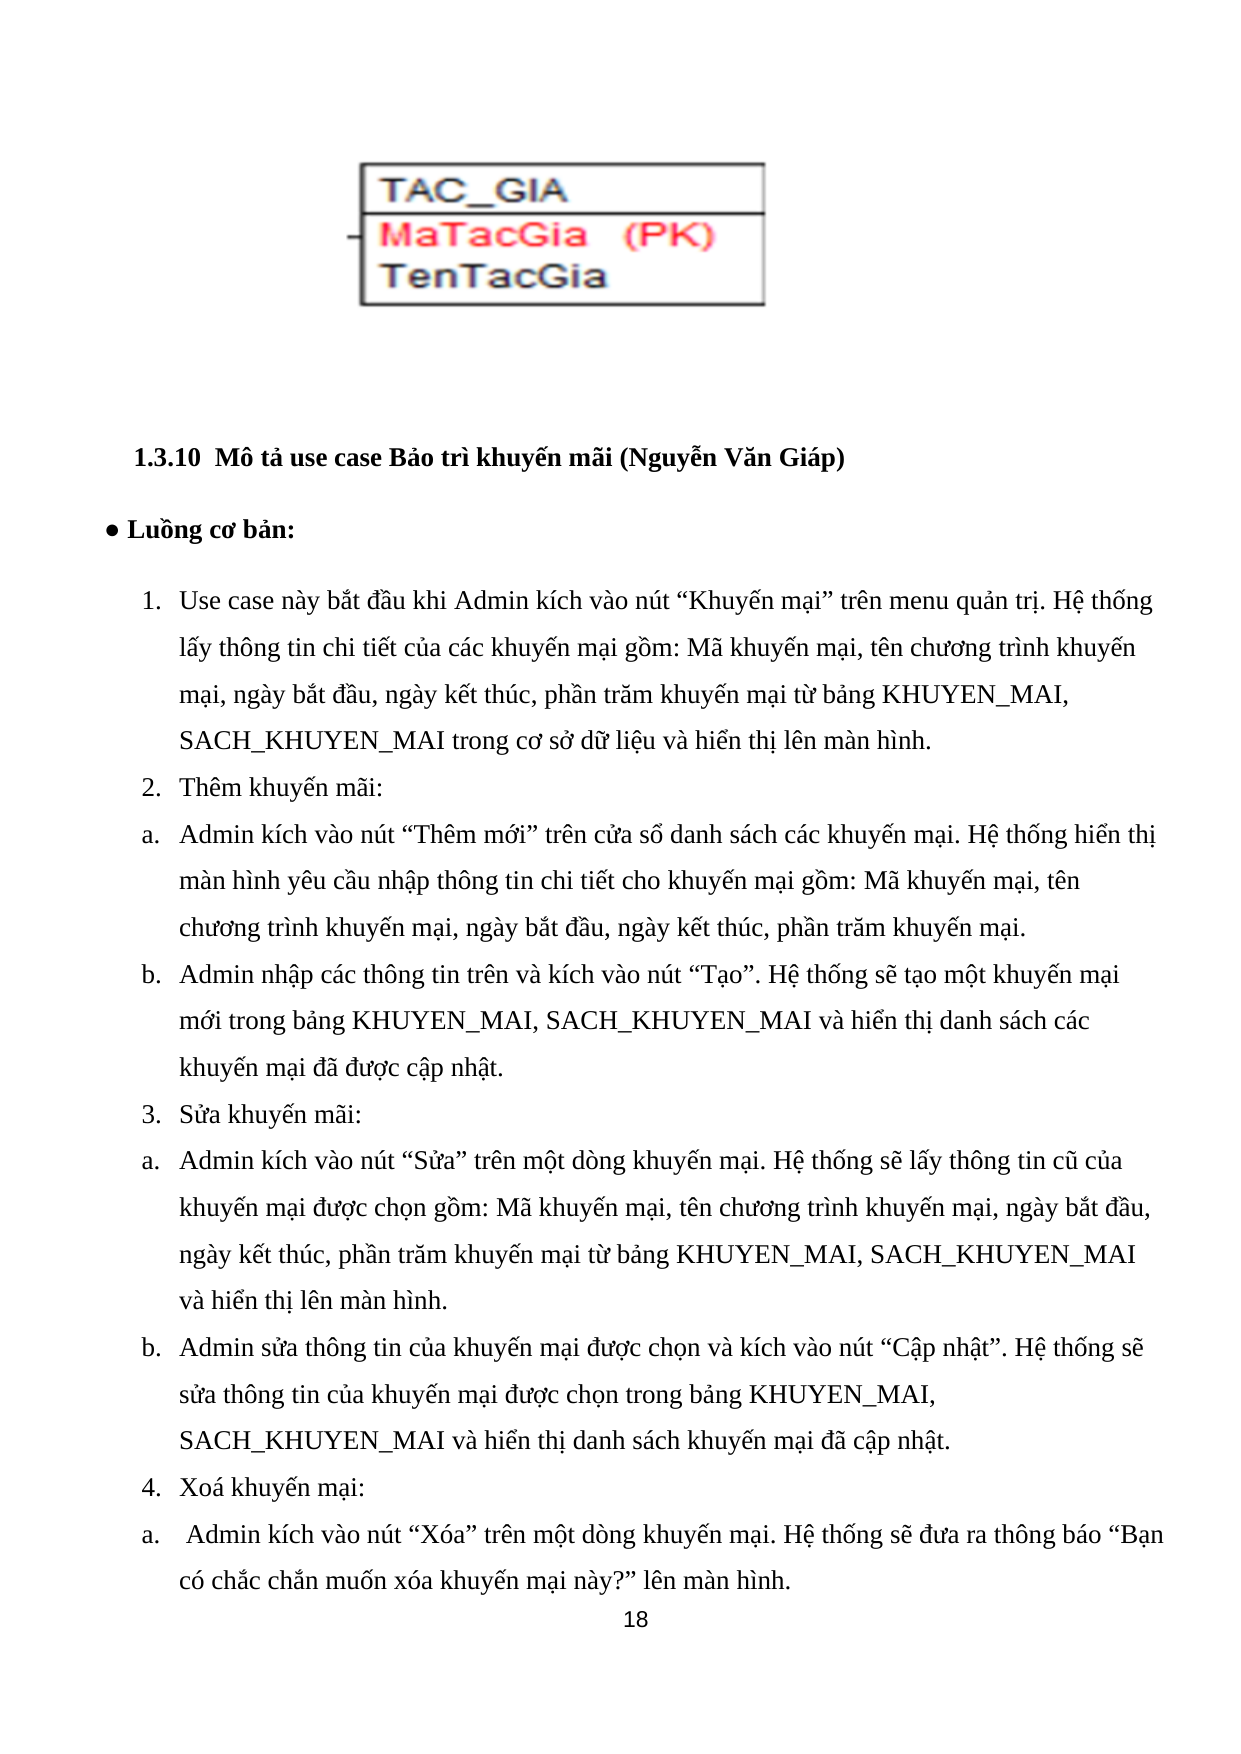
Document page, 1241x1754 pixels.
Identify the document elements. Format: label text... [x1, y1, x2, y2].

list Sửa khuyến mãi: [141, 1098, 1167, 1129]
list Admin nhập các thông tin trên và kích vào nút “Tạo”. Hệ thống sẽ tạo một khuyến mại mới trong bảng KHUYEN_MAI, SACH_KHUYEN_MAI và hiển thị danh sách các khuyến mại đã được cập nhật. [141, 958, 1167, 1082]
subtitle 1.3.10 Mô tả use case Bảo trì khuyến mãi (Nguyễn Văn Giáp) [104, 441, 1167, 472]
text ● Luồng cơ bản: [104, 513, 1167, 544]
list Admin sửa thông tin của khuyến mại được chọn và kích vào nút “Cập nhật”. Hệ thống sẽ sửa thông tin của khuyến mại được chọn trong bảng KHUYEN_MAI, SACH_KHUYEN_MAI và hiển thị danh sách khuyến mại đã cập nhật. [141, 1331, 1167, 1456]
list Admin kích vào nút “Xóa” trên một dòng khuyến mại. Hệ thống sẽ đưa ra thông báo “Bạn có chắc chắn muốn xóa khuyến mại này?” lên màn hình. [141, 1518, 1167, 1596]
list Thêm khuyến mãi: [141, 771, 1167, 802]
list Admin kích vào nút “Thêm mới” trên cửa sổ danh sách các khuyến mại. Hệ thống hiển thị màn hình yêu cầu nhập thông tin chi tiết cho khuyến mại gồm: Mã khuyến mại, tên chương trình khuyến mại, ngày bắt đầu, ngày kết thúc, phần trăm khuyến mại. [141, 818, 1167, 942]
list Xoá khuyến mại: [141, 1471, 1167, 1502]
list Use case này bắt đầu khi Admin kích vào nút “Khuyến mại” trên menu quản trị. Hệ thống lấy thông tin chi tiết của các khuyến mại gồm: Mã khuyến mại, tên chương trình khuyến mại, ngày bắt đầu, ngày kết thúc, phần trăm khuyến mại từ bảng KHUYEN_MAI, SACH_KHUYEN_MAI trong cơ sở dữ liệu và hiển thị lên màn hình. [141, 584, 1167, 756]
list Admin kích vào nút “Sửa” trên một dòng khuyến mại. Hệ thống sẽ lấy thông tin cũ của khuyến mại được chọn gồm: Mã khuyến mại, tên chương trình khuyến mại, ngày bắt đầu, ngày kết thúc, phần trăm khuyến mại từ bảng KHUYEN_MAI, SACH_KHUYEN_MAI và hiển thị lên màn hình. [141, 1144, 1167, 1316]
picture [328, 143, 807, 325]
